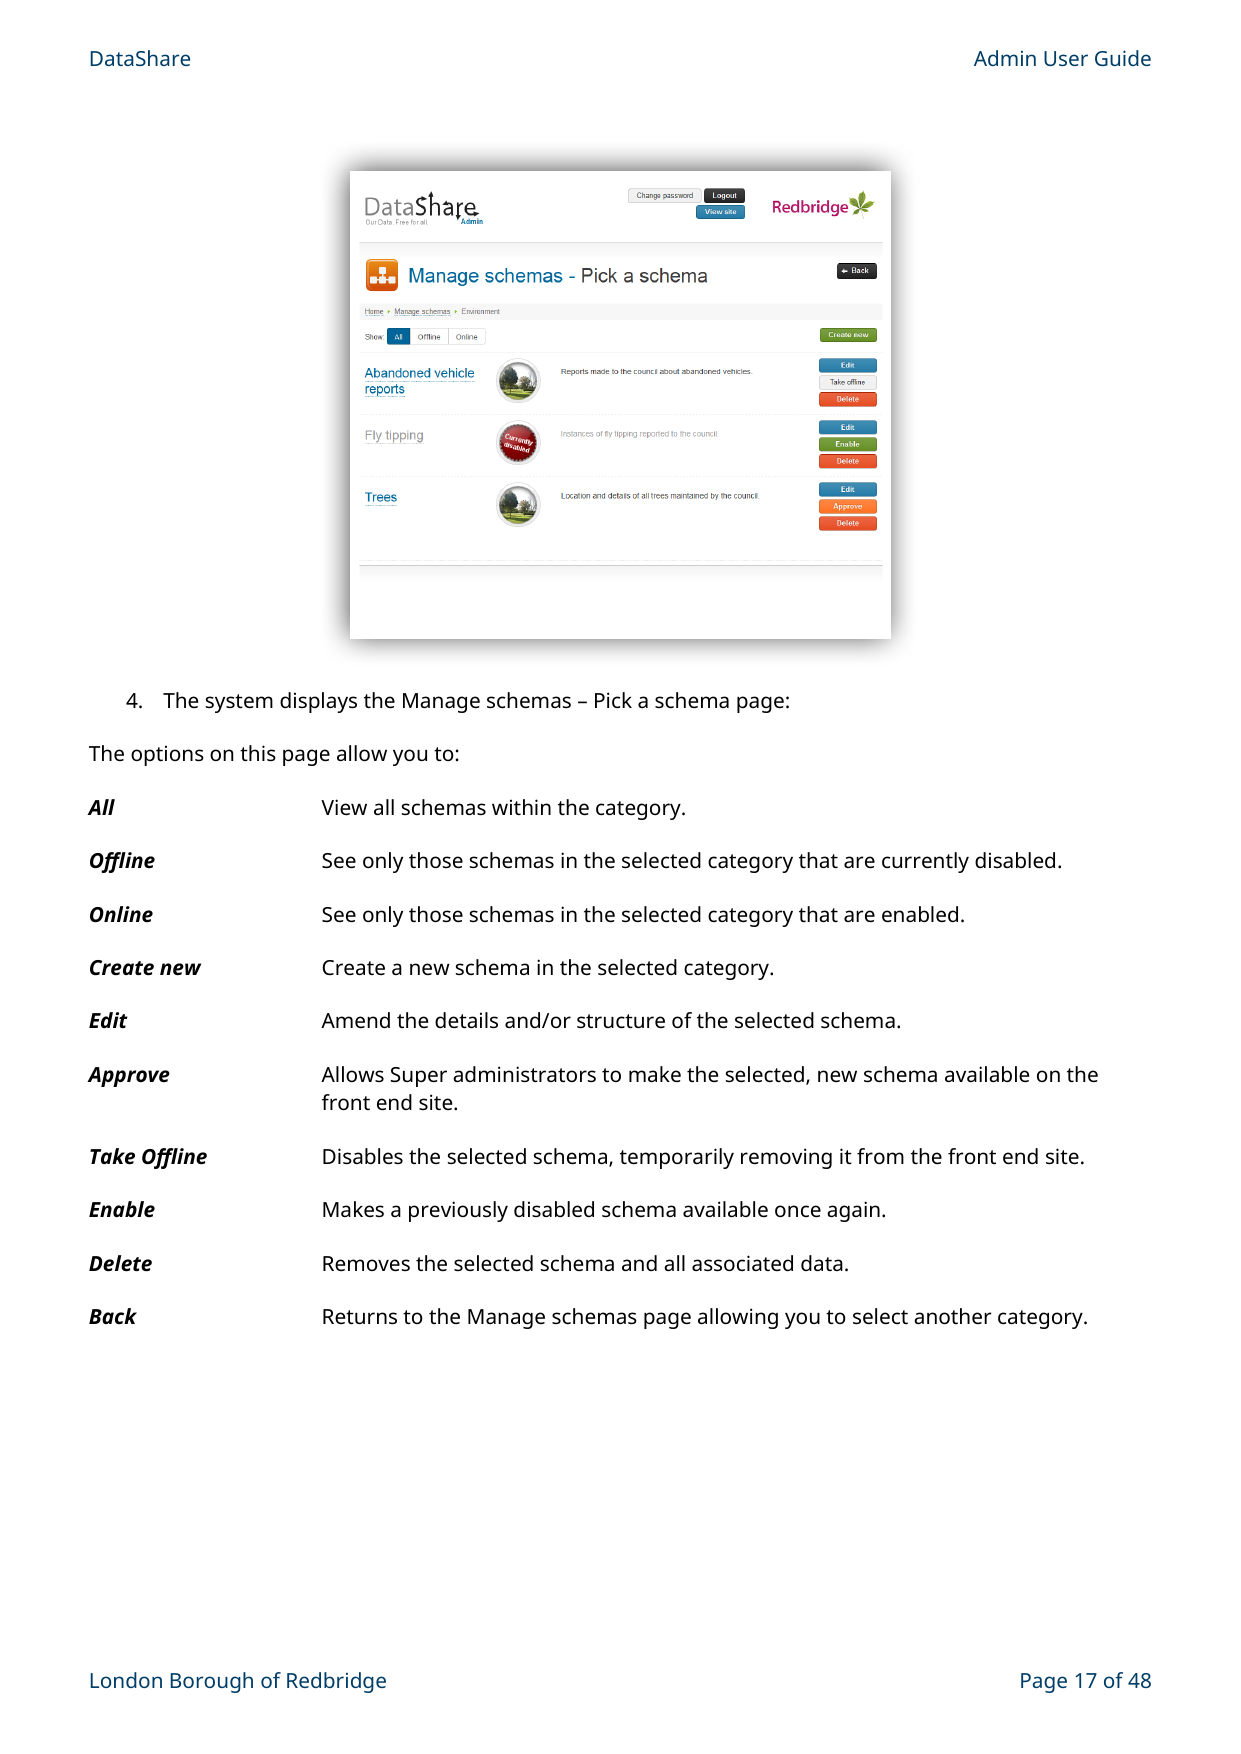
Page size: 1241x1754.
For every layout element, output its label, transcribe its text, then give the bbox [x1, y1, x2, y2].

table_cell Delete [78, 1249, 310, 1302]
table_cell Returns to the Manage schemas page allowing you to select another category. [310, 1302, 1163, 1356]
table_cell Disables the selected schema, temporarily removing it from the front end site. [310, 1142, 1163, 1195]
table_header All [78, 793, 310, 846]
table_cell Offline [78, 846, 310, 900]
table_cell Removes the selected schema and all associated data. [310, 1249, 1163, 1302]
table_cell Amend the details and/or structure of the selected schema. [310, 1007, 1163, 1060]
table_cell Allows Super administrators to make the selected, new schema available on the front end site. [310, 1060, 1163, 1142]
table_cell Makes a previously disabled schema available once again. [310, 1195, 1163, 1249]
table_cell Approve [78, 1060, 310, 1142]
table_cell Edit [78, 1007, 310, 1060]
table_cell Create new [78, 953, 310, 1007]
table_cell Back [78, 1302, 310, 1356]
table_cell See only those schemas in the selected category that are currently disabled. [310, 846, 1163, 900]
table_cell Online [78, 900, 310, 953]
table_cell Enable [78, 1195, 310, 1249]
table_cell Create a new schema in the selected category. [310, 953, 1163, 1007]
text The options on this page allow you to: [89, 739, 1152, 768]
table_cell Take Offline [78, 1142, 310, 1195]
picture [350, 171, 891, 639]
table_cell See only those schemas in the selected category that are enabled. [310, 900, 1163, 953]
table_header View all schemas within the category. [310, 793, 1163, 846]
